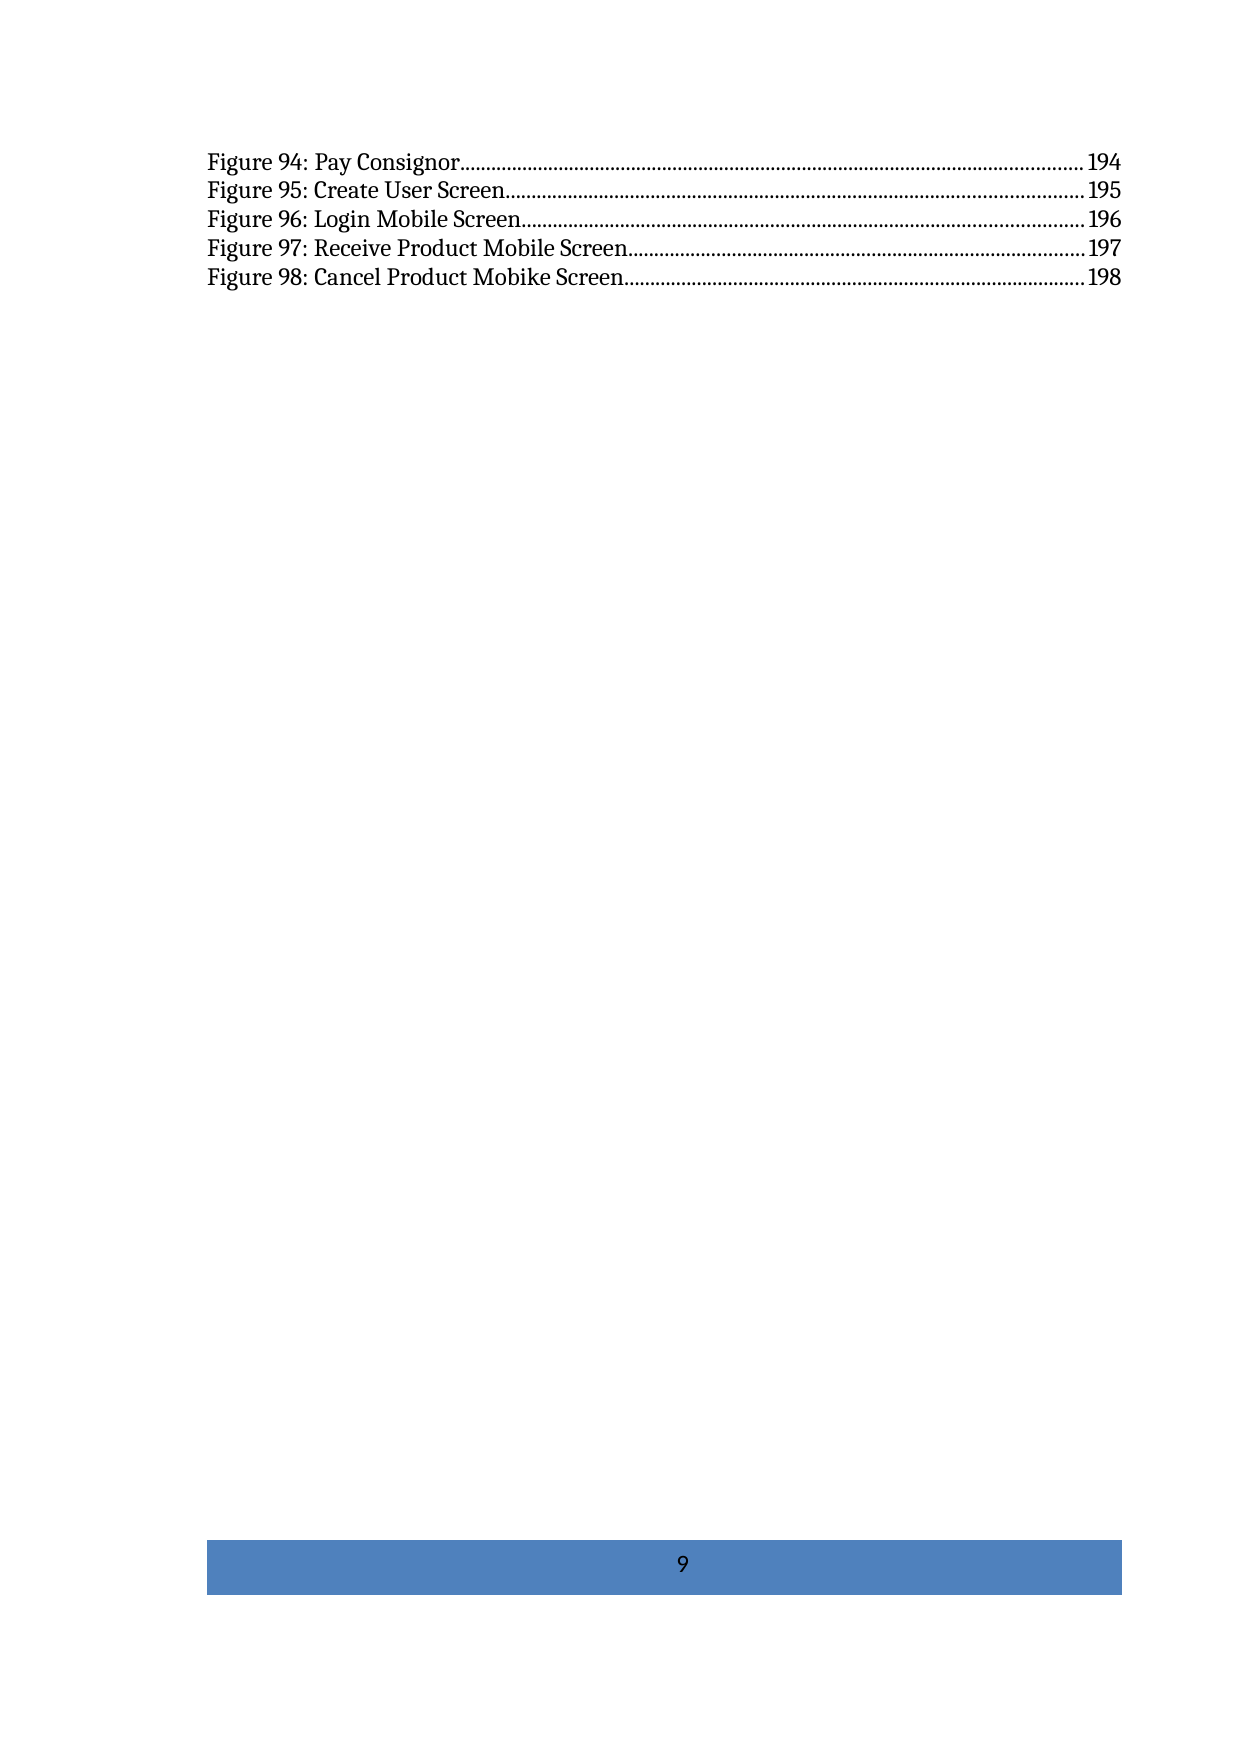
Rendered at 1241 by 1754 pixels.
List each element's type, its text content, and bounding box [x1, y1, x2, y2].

text Figure 95: Create User Screen 195 [207, 176, 1122, 205]
text Figure 94: Pay Consignor 194 [207, 148, 1122, 176]
text Figure 98: Cancel Product Mobike Screen 198 [207, 263, 1122, 291]
text Figure 97: Receive Product Mobile Screen 197 [207, 234, 1122, 263]
text Figure 96: Login Mobile Screen 196 [207, 205, 1122, 234]
